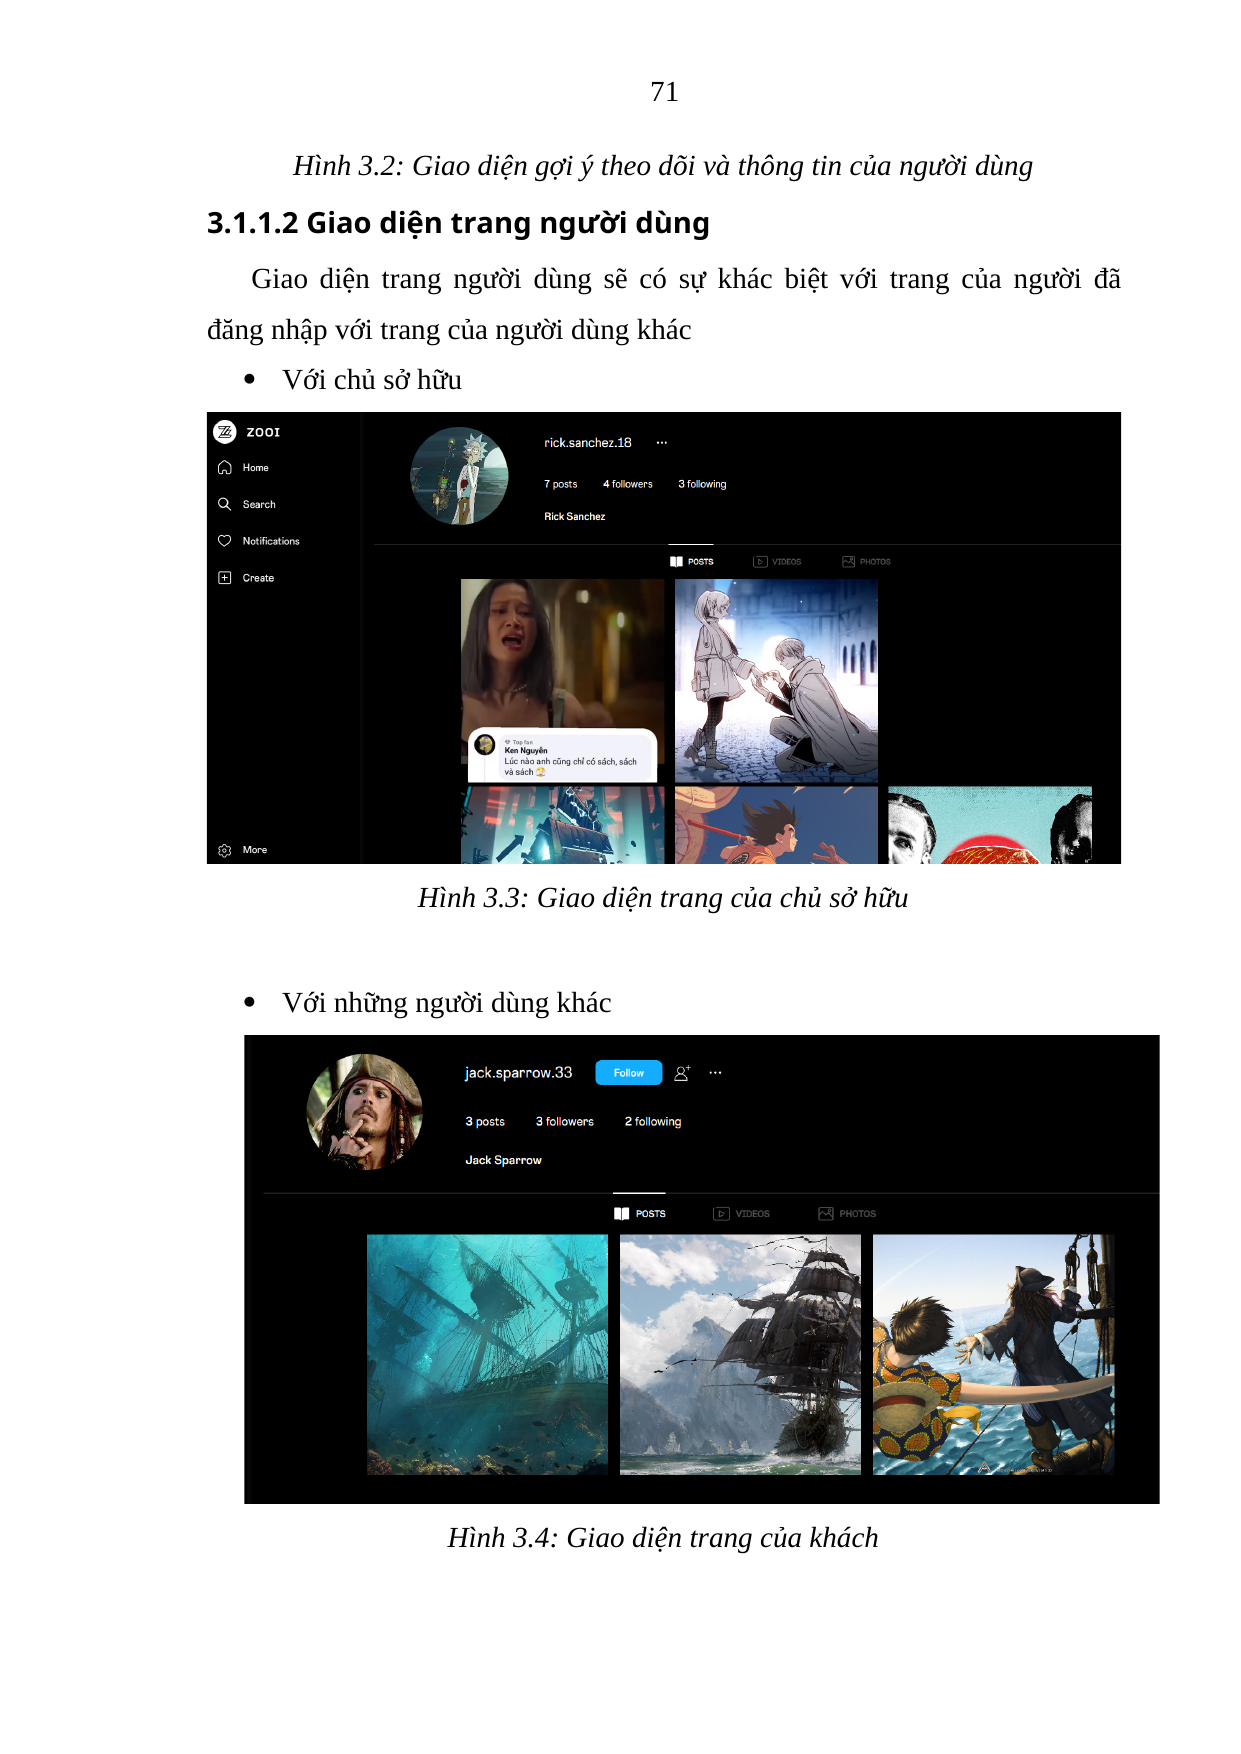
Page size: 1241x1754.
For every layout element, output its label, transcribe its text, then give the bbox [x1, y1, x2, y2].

picture [244, 1035, 1160, 1504]
list Với chủ sở hữu [244, 362, 1122, 396]
picture [206, 412, 1122, 864]
list Với những người dùng khác [244, 985, 1122, 1018]
text Hình 3.2: Giao diện gợi ý theo dõi và thông tin của người dùng [207, 148, 1122, 181]
text Hình 3.3: Giao diện trang của chủ sở hữu [207, 880, 1122, 913]
subtitle Giao diện trang người dùng [207, 202, 1122, 242]
text Hình 3.4: Giao diện trang của khách [207, 1520, 1122, 1554]
text Giao diện trang người dùng sẽ có sự khác biệt với trang của người đã đăng nhập với trang của người dùng khác [207, 262, 1122, 345]
